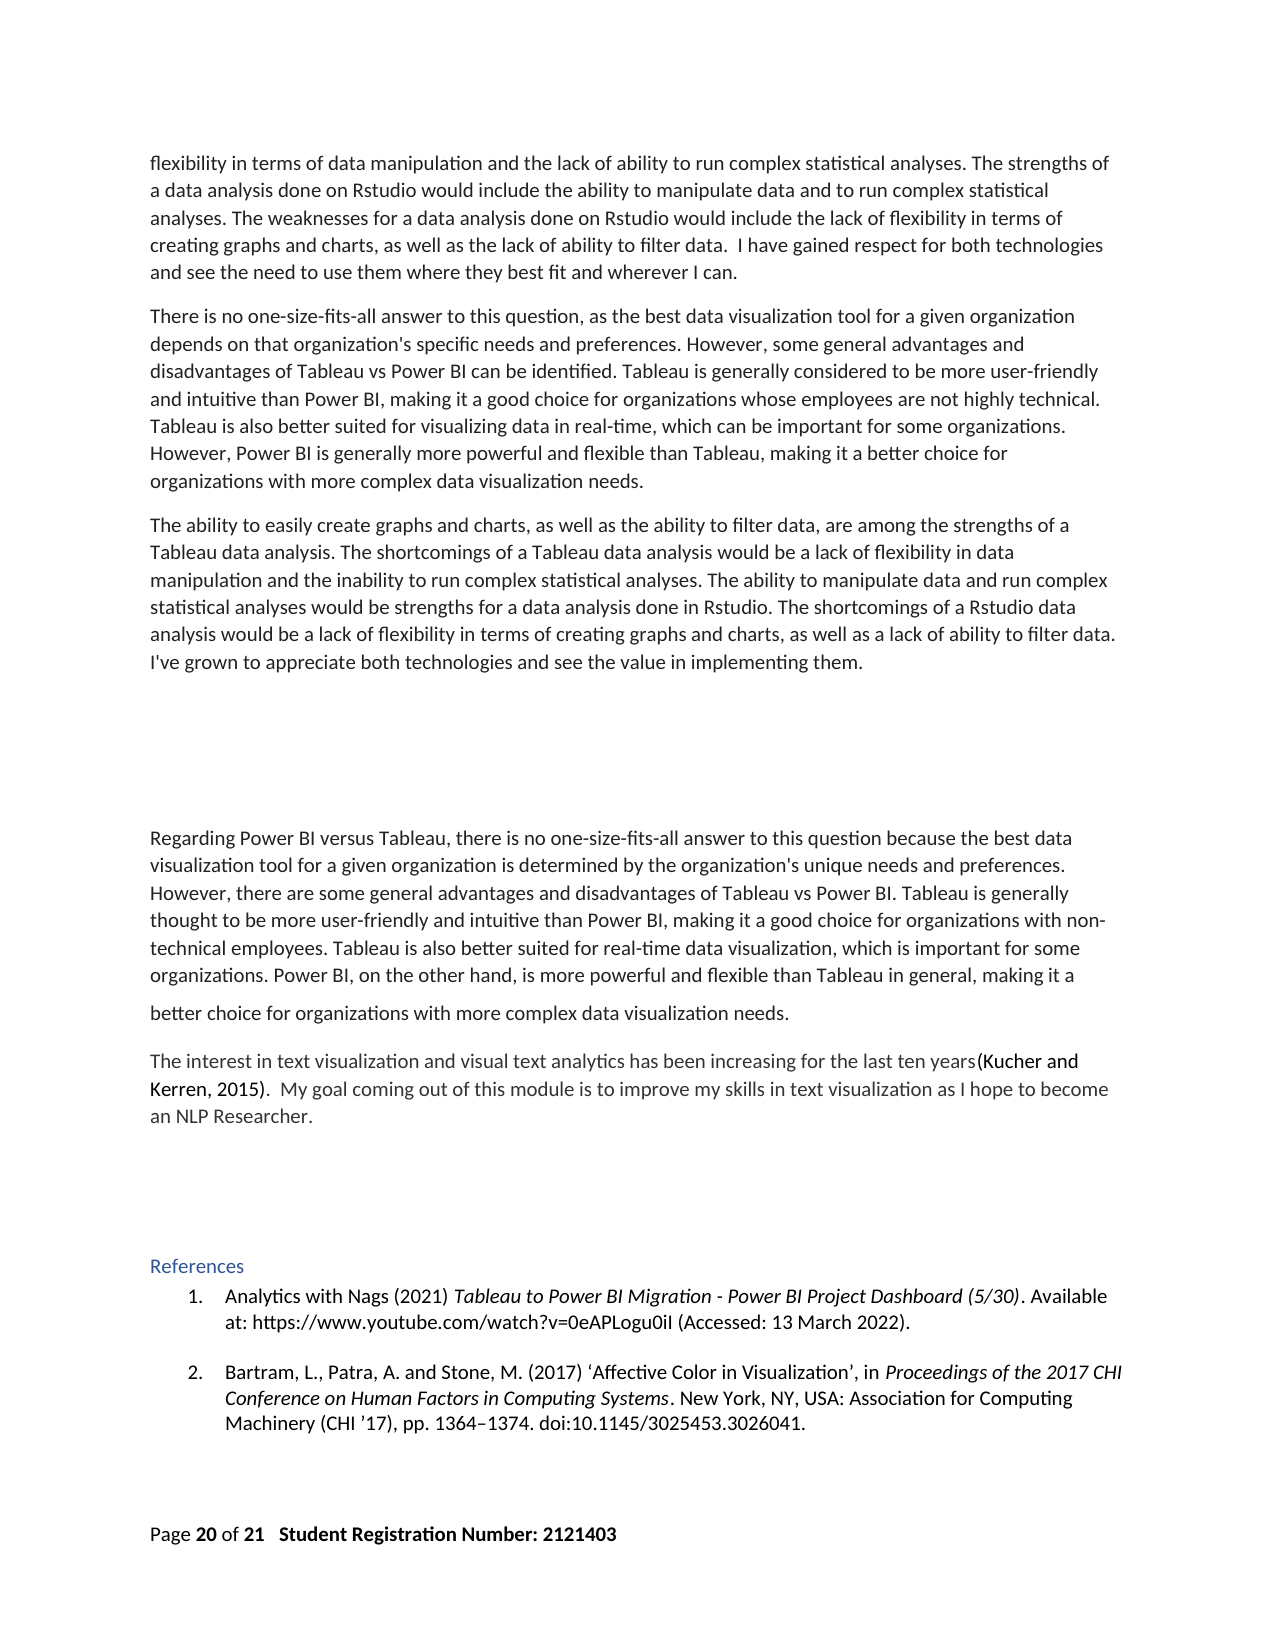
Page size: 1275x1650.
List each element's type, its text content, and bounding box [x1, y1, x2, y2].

list Bartram, L., Patra, A. and Stone, M. (2017) ‘Affective Color in Visualization’, in Proceedings of the 2017 CHI Conference on Human Factors in Computing Systems. New York, NY, USA: Association for Computing Machinery (CHI ’17), pp. 1364–1374. doi:10.1145/3025453.3026041. [187, 1359, 1125, 1436]
text Regarding Power BI versus Tableau, there is no one-size-fits-all answer to this question because the best data visualization tool for a given organization is determined by the organization's unique needs and preferences. However, there are some general advantages and disadvantages of Tableau vs Power BI. Tableau is generally thought to be more user-friendly and intuitive than Power BI, making it a good choice for organizations with non-technical employees. Tableau is also better suited for real-time data visualization, which is important for some organizations. Power BI, on the other hand, is more powerful and flexible than Tableau in general, making it a better choice for organizations with more complex data visualization needs. [150, 825, 1125, 1029]
text The interest in text visualization and visual text analytics has been increasing for the last ten years(Kucher and Kerren, 2015). My goal coming out of this module is to improve my skills in text visualization as I hope to become an NLP Researcher. [150, 1049, 1125, 1129]
subtitle References [150, 1253, 1125, 1279]
text There is no one-size-fits-all answer to this question, as the best data visualization tool for a given organization depends on that organization's specific needs and preferences. However, some general advantages and disadvantages of Tableau vs Power BI can be identified. Tableau is generally considered to be more user-friendly and intuitive than Power BI, making it a good choice for organizations whose employees are not highly technical. Tableau is also better suited for visualizing data in real-time, which can be important for some organizations. However, Power BI is generally more powerful and flexible than Tableau, making it a better choice for organizations with more complex data visualization needs. [150, 304, 1125, 493]
text The ability to easily create graphs and charts, as well as the ability to filter data, are among the strengths of a Tableau data analysis. The shortcomings of a Tableau data analysis would be a lack of flexibility in data manipulation and the inability to run complex statistical analyses. The ability to manipulate data and run complex statistical analyses would be strengths for a data analysis done in Rstudio. The shortcomings of a Rstudio data analysis would be a lack of flexibility in terms of creating graphs and charts, as well as a lack of ability to filter data. I've grown to appreciate both technologies and see the value in implementing them. [150, 512, 1125, 674]
list Analytics with Nags (2021) Tableau to Power BI Migration - Power BI Project Dashboard (5/30). Available at: https://www.youtube.com/watch?v=0eAPLogu0iI (Accessed: 13 March 2022). [187, 1281, 1125, 1334]
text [150, 150, 1125, 285]
